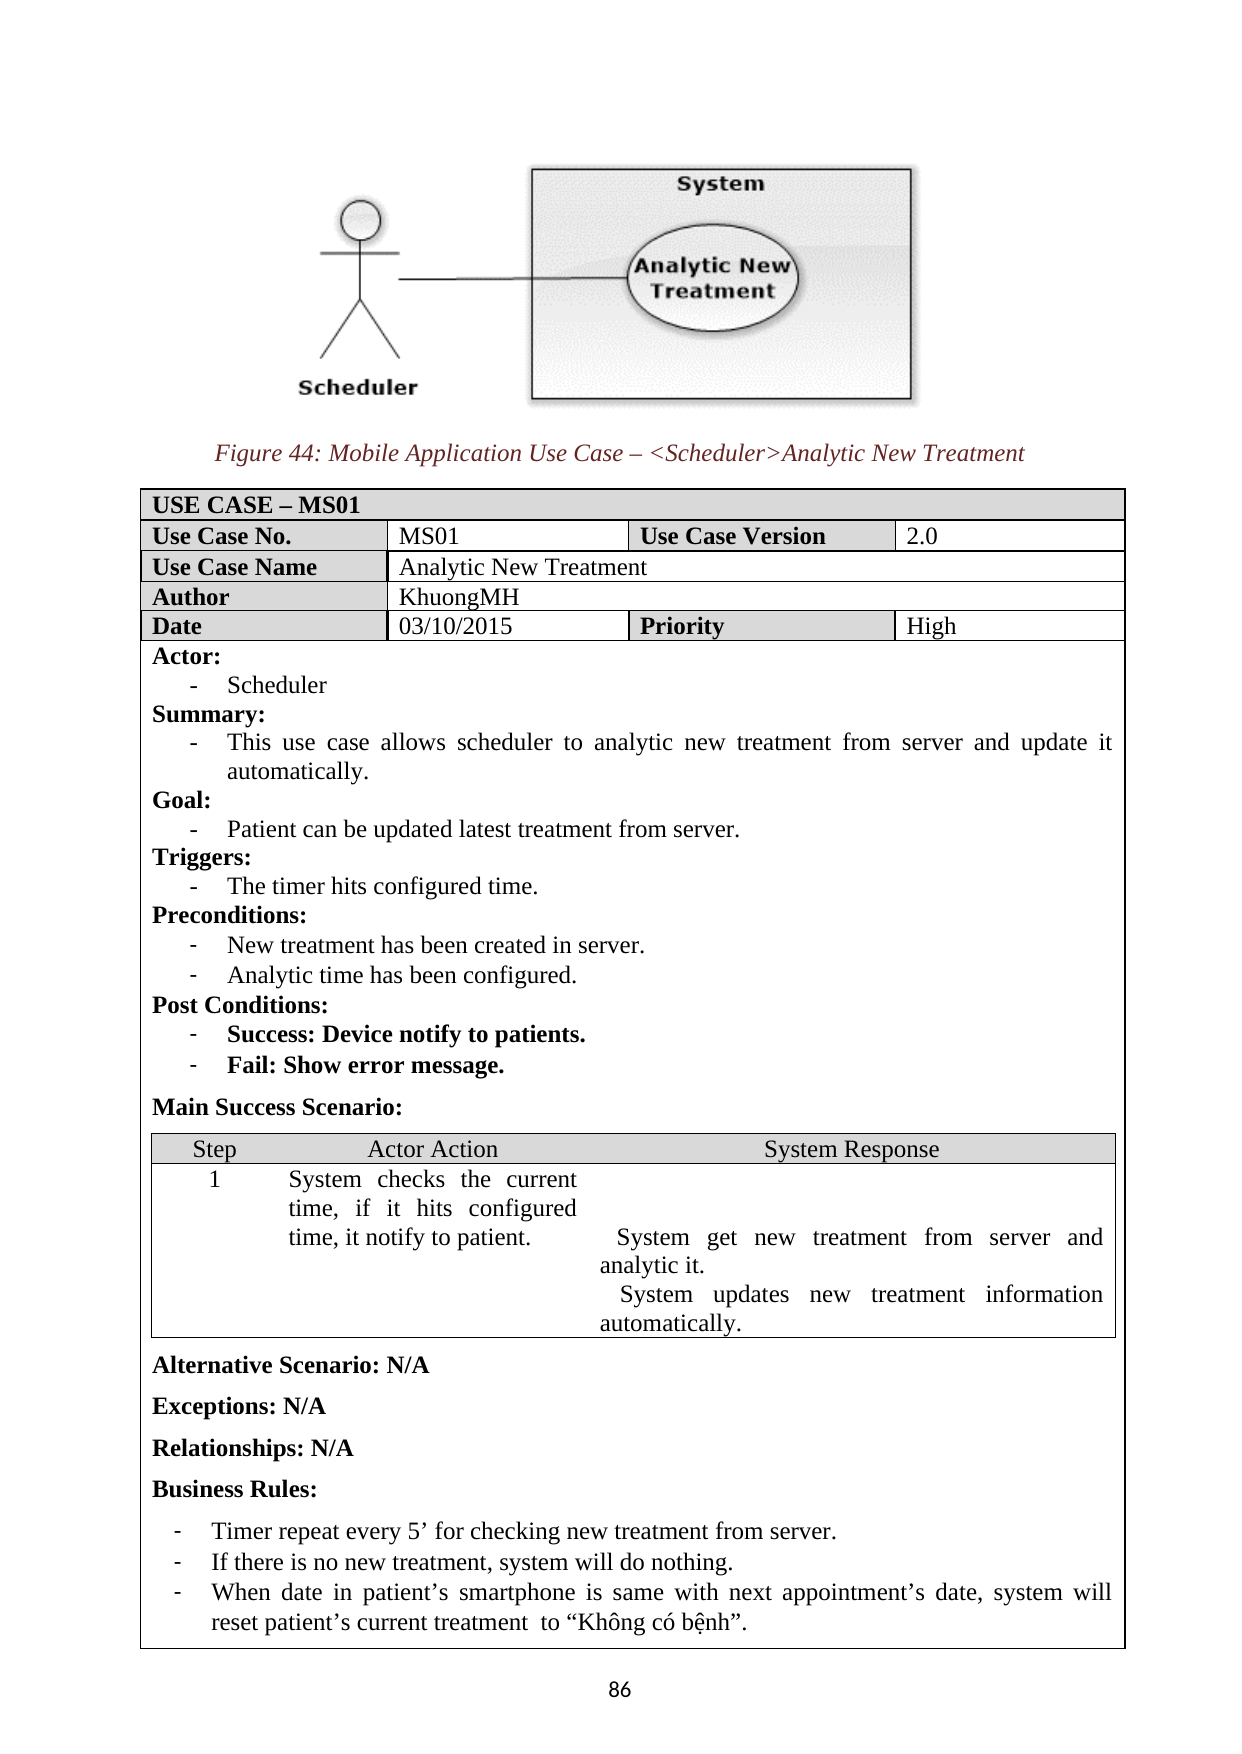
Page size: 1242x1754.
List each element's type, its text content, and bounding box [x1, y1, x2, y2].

table_cell Use Case Version [629, 521, 895, 550]
table_cell 03/10/2015 [389, 611, 628, 640]
table_cell 2.0 [896, 521, 1124, 550]
table_cell Author [141, 582, 387, 610]
picture [289, 162, 951, 439]
table_header USE CASE – MS01 [141, 490, 1124, 519]
table_cell Use Case No. [141, 521, 387, 550]
table_cell MS01 [388, 521, 628, 550]
table_cell Analytic New Treatment [389, 552, 1124, 581]
table_cell Actor: Scheduler Summary: This use case allows scheduler to analytic new treatment from server and update it automatically. Goal: Patient can be updated latest treatment from server. Triggers: The timer hits configured time. Preconditions: New treatment has been created in server. Analytic time has been configured. Post Conditions: Success: Device notify to patients. Fail: Show error message. Main Success Scenario: Alternative Scenario: N/A Exceptions: N/A Relationships: N/A Business Rules: Timer repeat every 5’ for checking new treatment from server. If there is no new treatment, system will do nothing. When date in patient’s smartphone is same with next appointment’s date, system will reset patient’s current treatment to “Không có bệnh”. [141, 641, 1124, 1648]
table_cell High [896, 611, 1124, 640]
text Figure 44: Mobile Application Use Case – <Scheduler>Analytic New Treatment [94, 438, 1146, 467]
table_cell KhuongMH [388, 582, 1124, 610]
table_cell Date [142, 611, 386, 640]
table_cell Use Case Name [142, 551, 386, 581]
table_cell Priority [630, 611, 894, 640]
